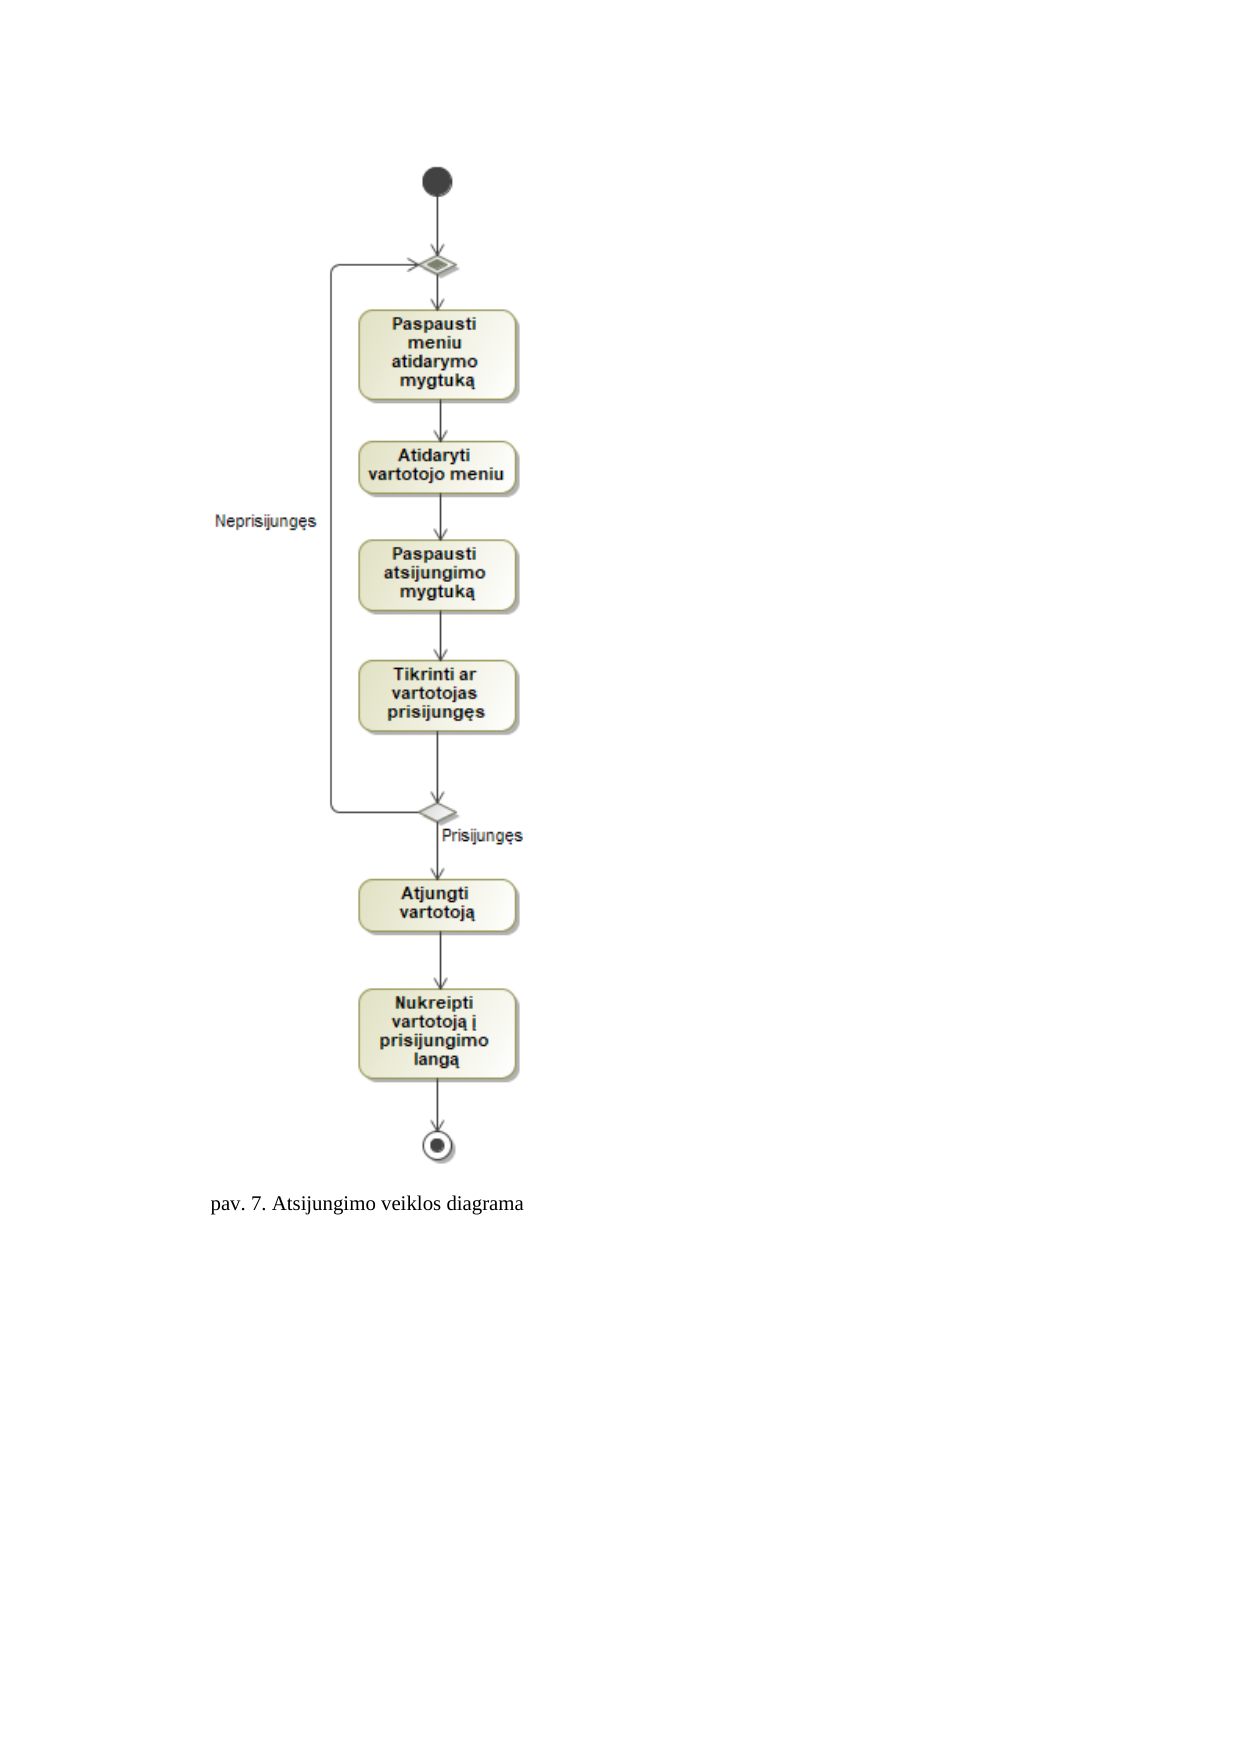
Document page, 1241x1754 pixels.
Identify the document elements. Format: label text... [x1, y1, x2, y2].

picture [210, 147, 584, 1192]
